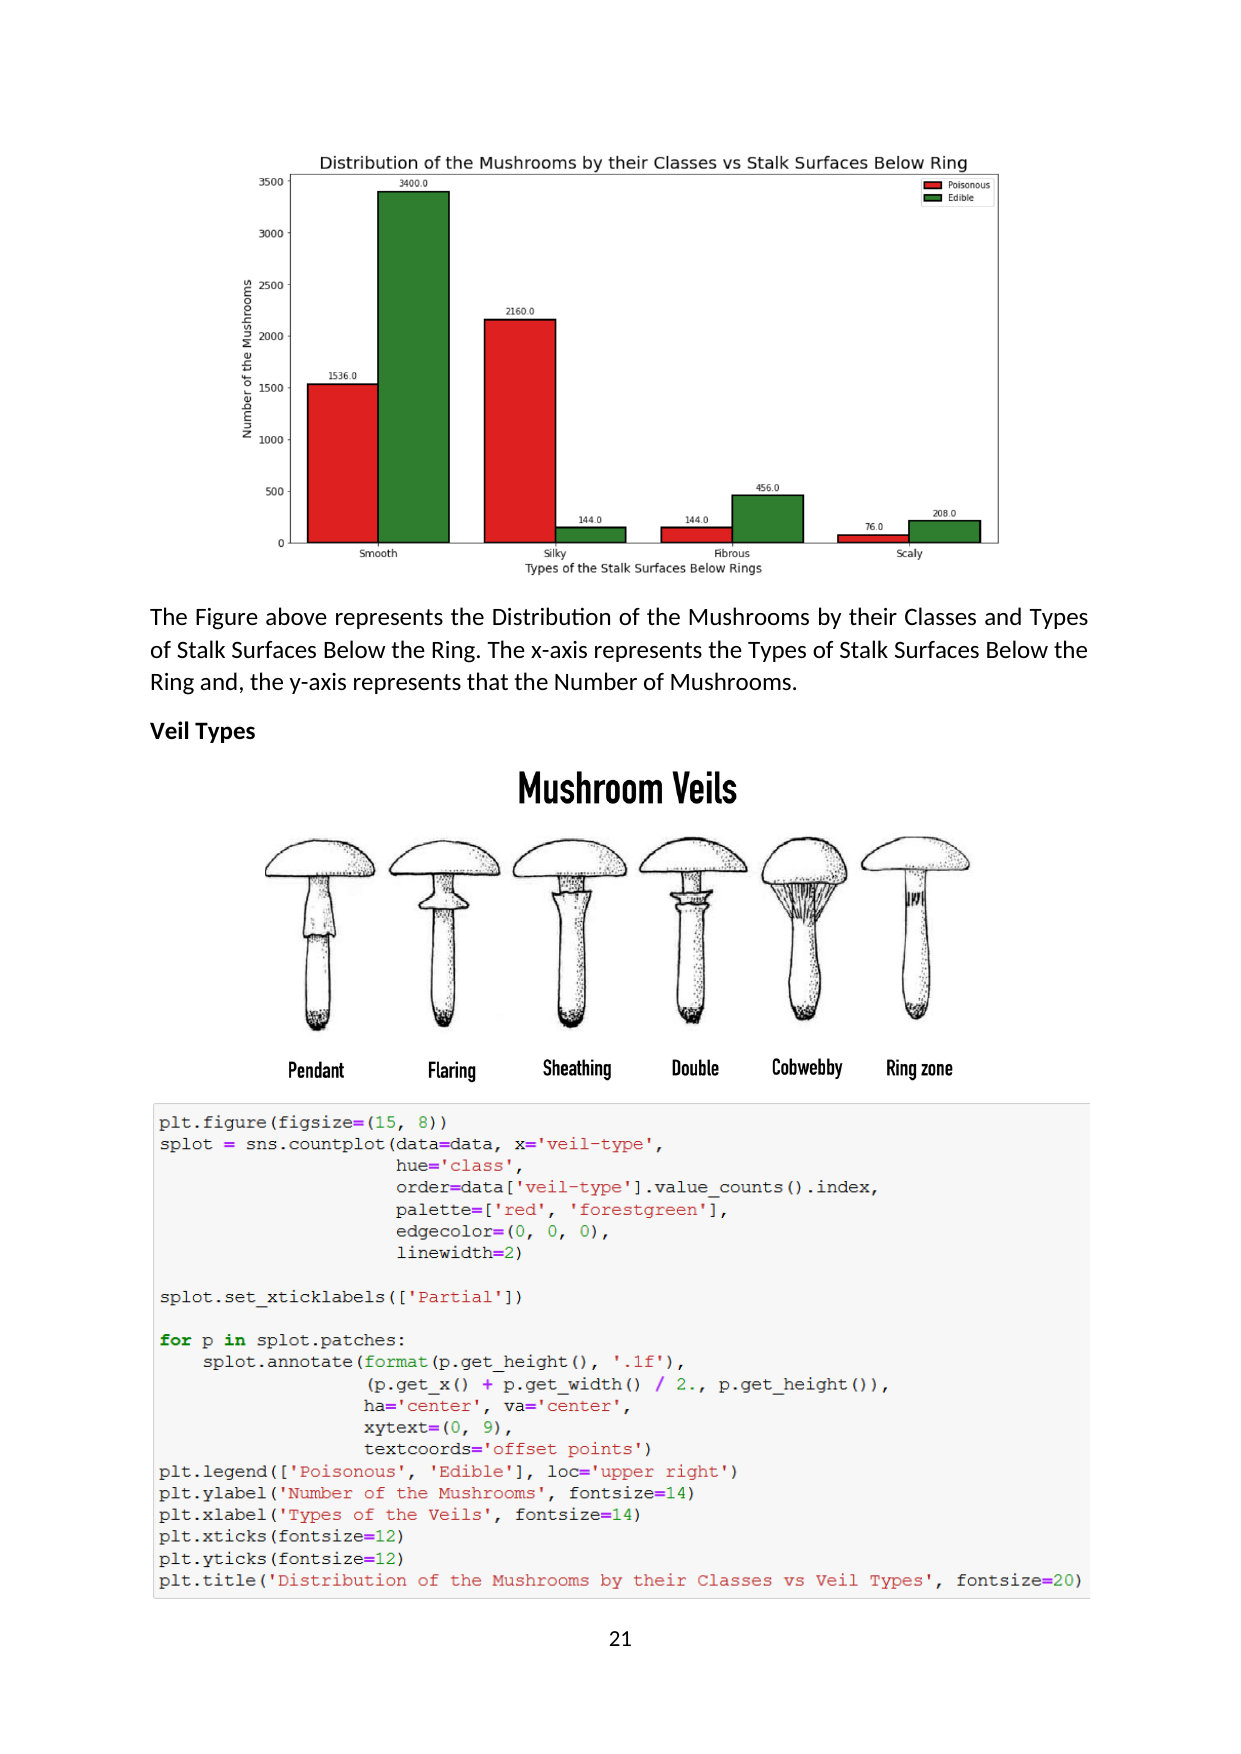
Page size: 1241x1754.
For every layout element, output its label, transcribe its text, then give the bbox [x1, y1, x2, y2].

picture [239, 150, 1002, 584]
text Veil Types [150, 715, 1090, 746]
picture [265, 764, 975, 1085]
picture [150, 1102, 1091, 1600]
text The Figure above represents the Distribution of the Mushrooms by their Classes and Types of Stalk Surfaces Below the Ring. The x-axis represents the Types of Stalk Surfaces Below the Ring and, the y-axis represents that the Number of Mushrooms. [150, 602, 1090, 697]
